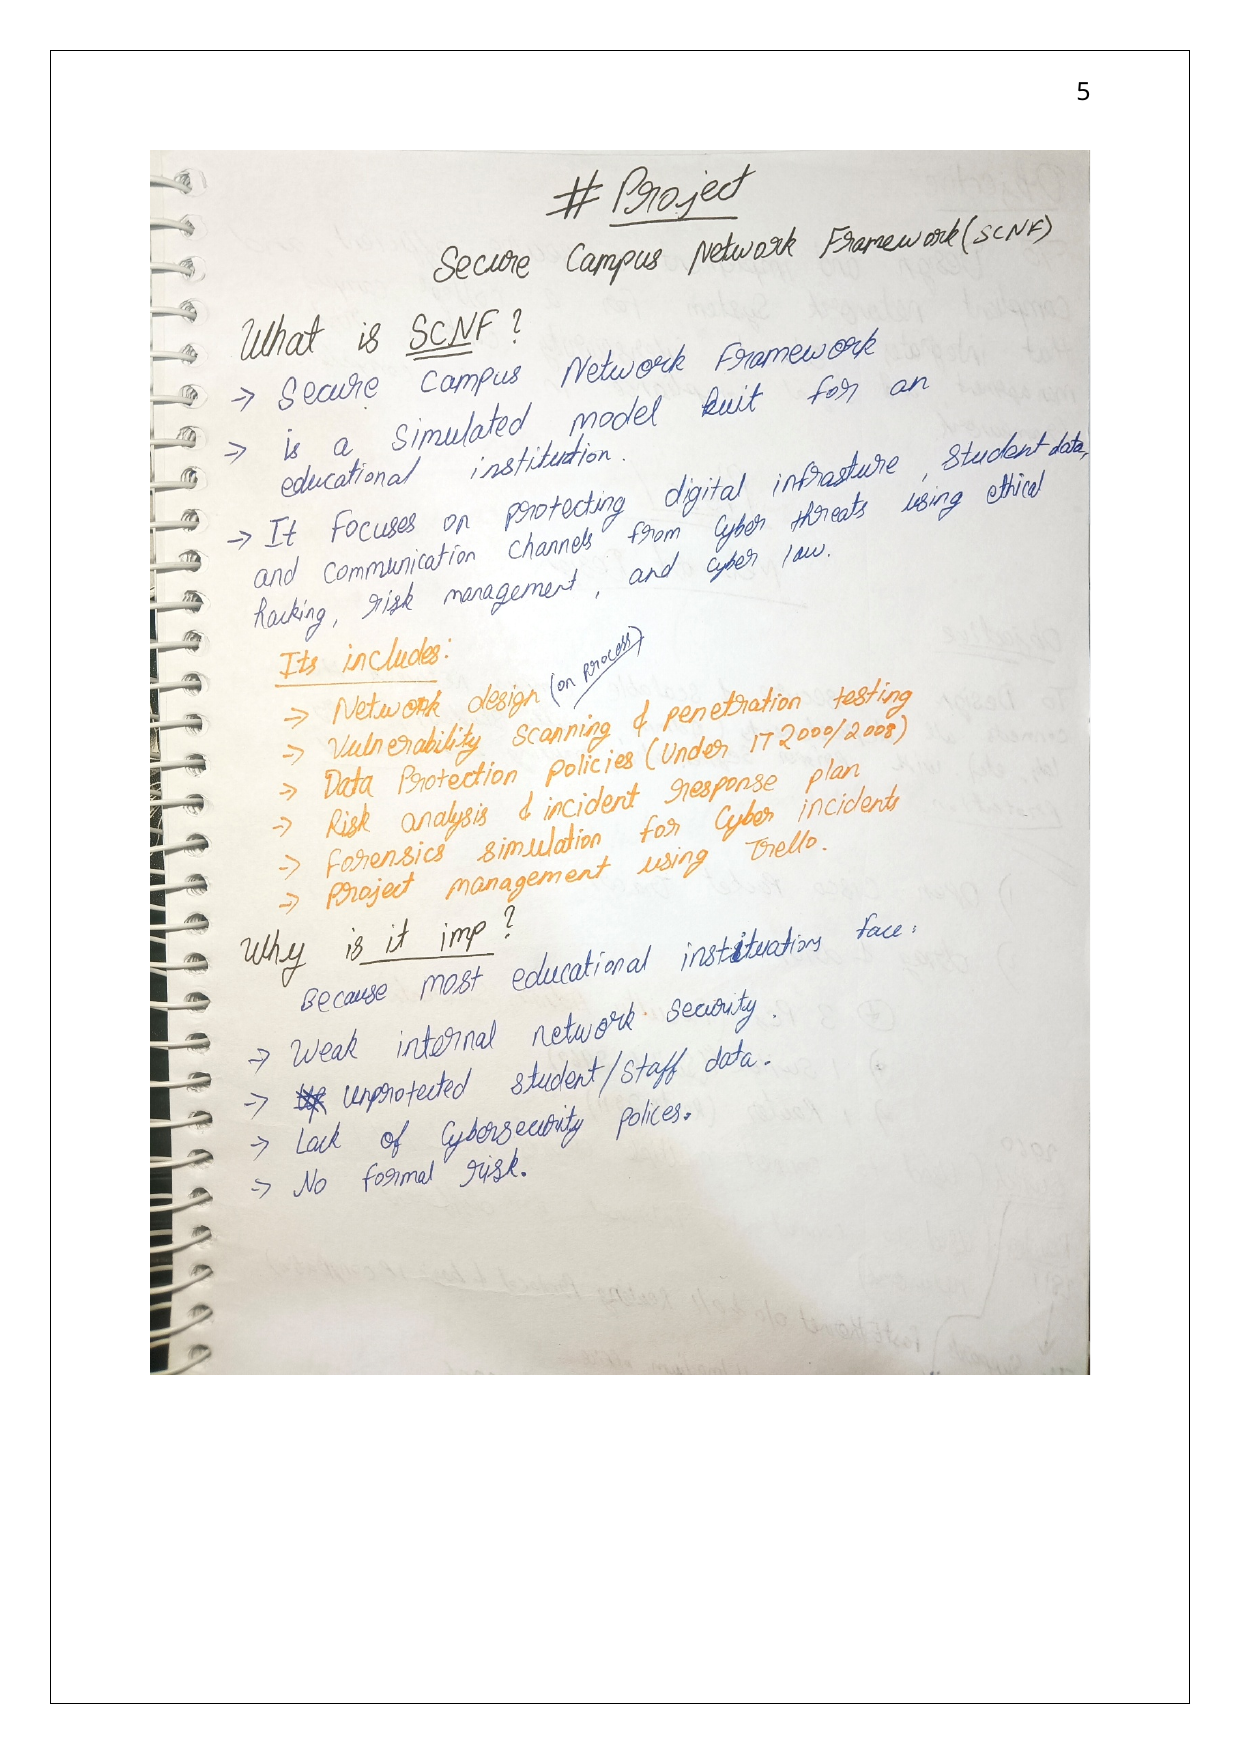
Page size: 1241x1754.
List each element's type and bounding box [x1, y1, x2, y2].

picture [150, 150, 1091, 1375]
